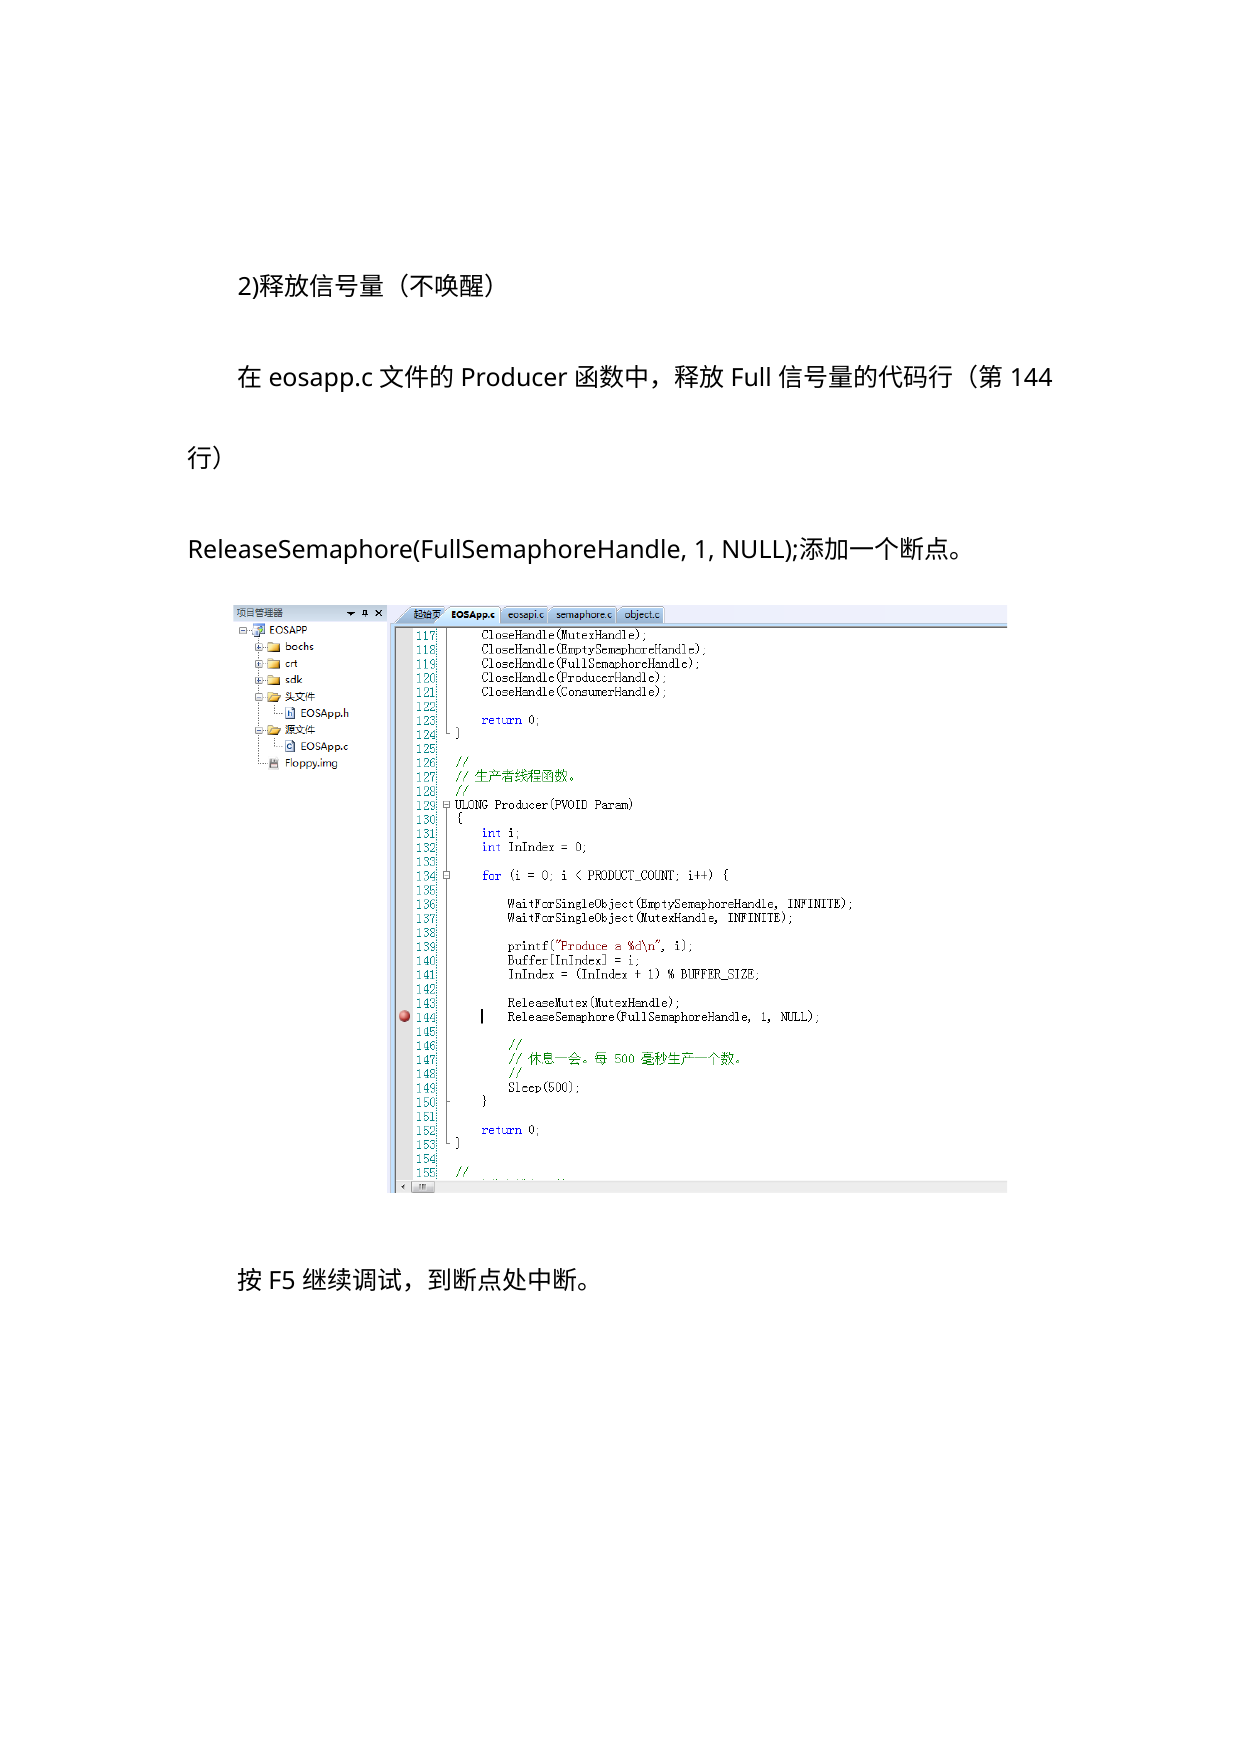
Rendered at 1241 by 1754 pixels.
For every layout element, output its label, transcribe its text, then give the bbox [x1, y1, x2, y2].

text 按 F5 继续调试，到断点处中断。 [187, 1246, 1053, 1311]
picture [233, 605, 1008, 1193]
text 2)释放信号量（不唤醒） [187, 252, 1053, 317]
text 在 eosapp.c 文件的 Producer 函数中，释放 Full 信号量的代码行（第 144 行） [187, 343, 1053, 489]
text ReleaseSemaphore(FullSemaphoreHandle, 1, NULL);添加一个断点。 [187, 515, 1053, 580]
